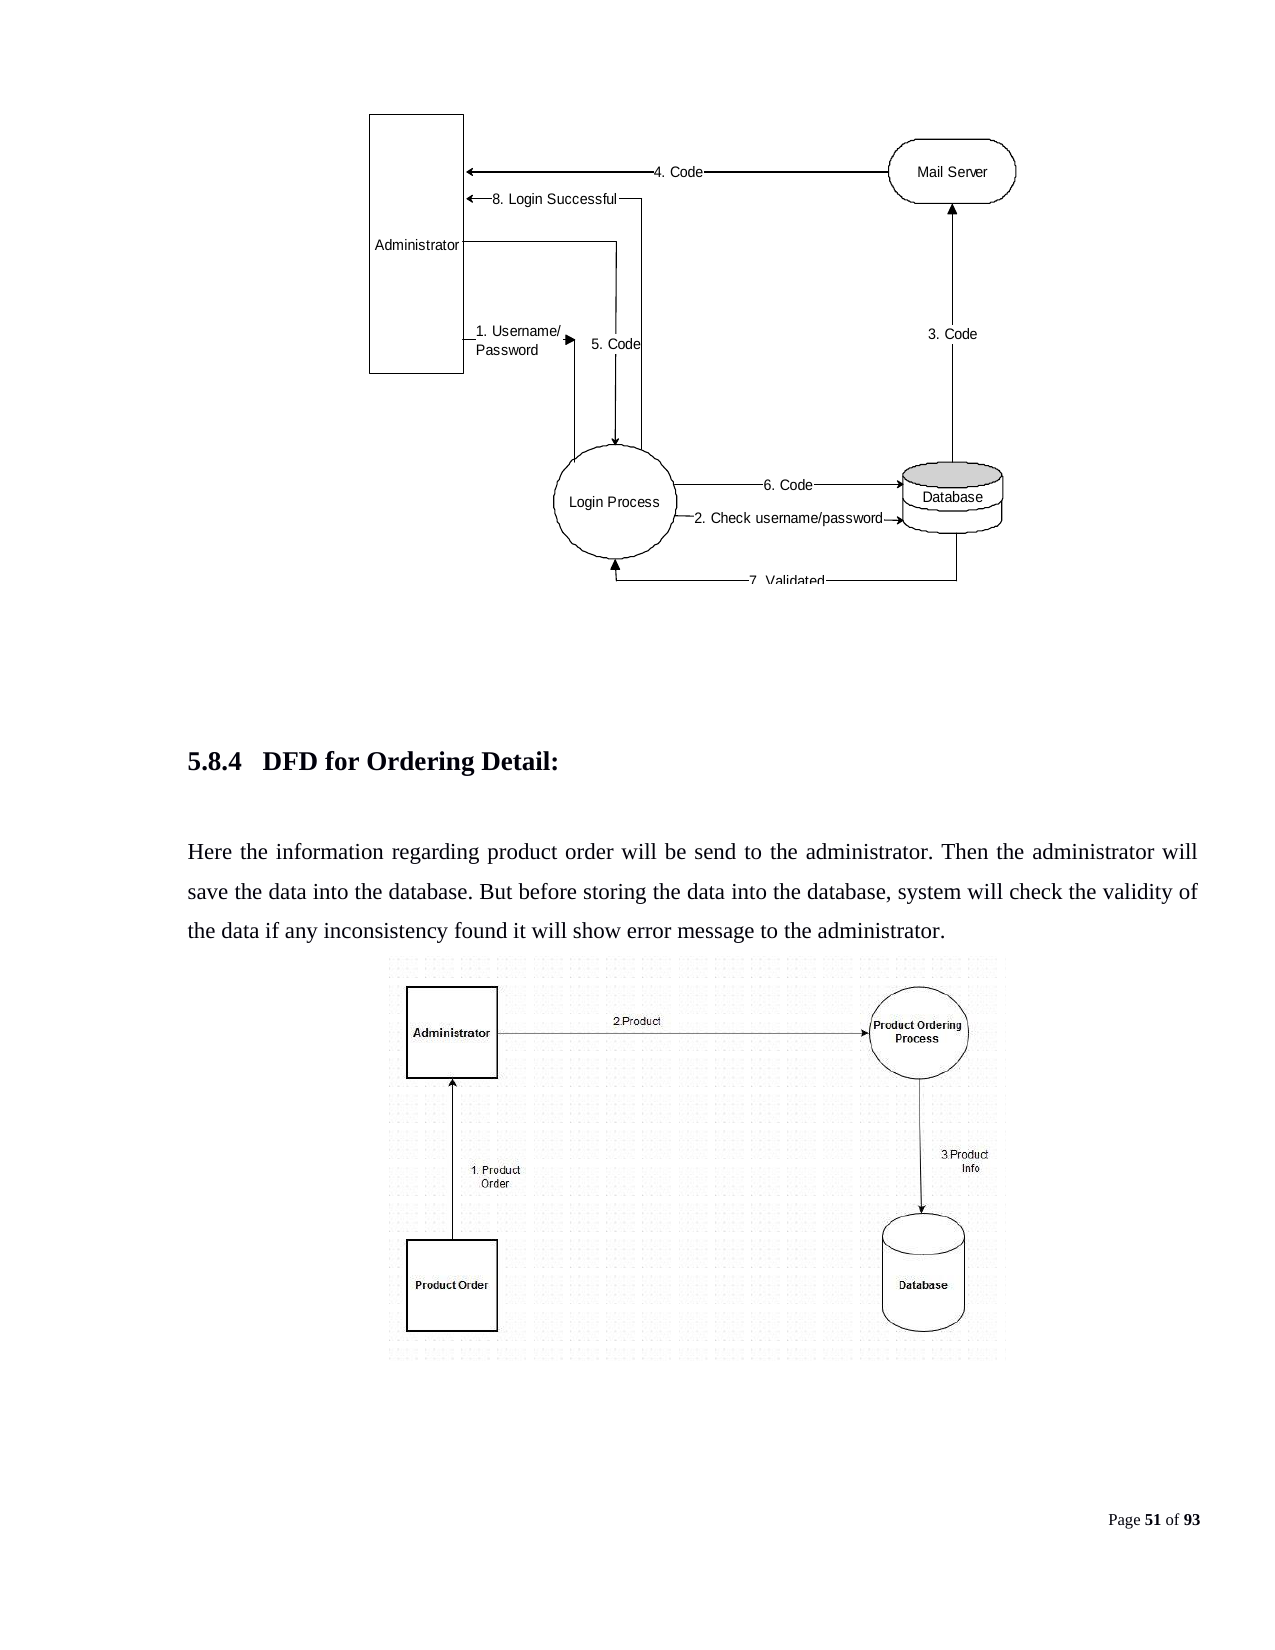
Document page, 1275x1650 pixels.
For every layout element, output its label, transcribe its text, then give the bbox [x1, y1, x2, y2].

picture [381, 956, 1006, 1361]
text 5.8.4 DFD for Ordering Detail: [187, 745, 1200, 776]
text Here the information regarding product order will be send to the administrator. Then the administrator will save the data into the database. But before storing the data into the database, system will check the validity of the data if any inconsistency found it will show error message to the administrator. [187, 838, 1200, 944]
